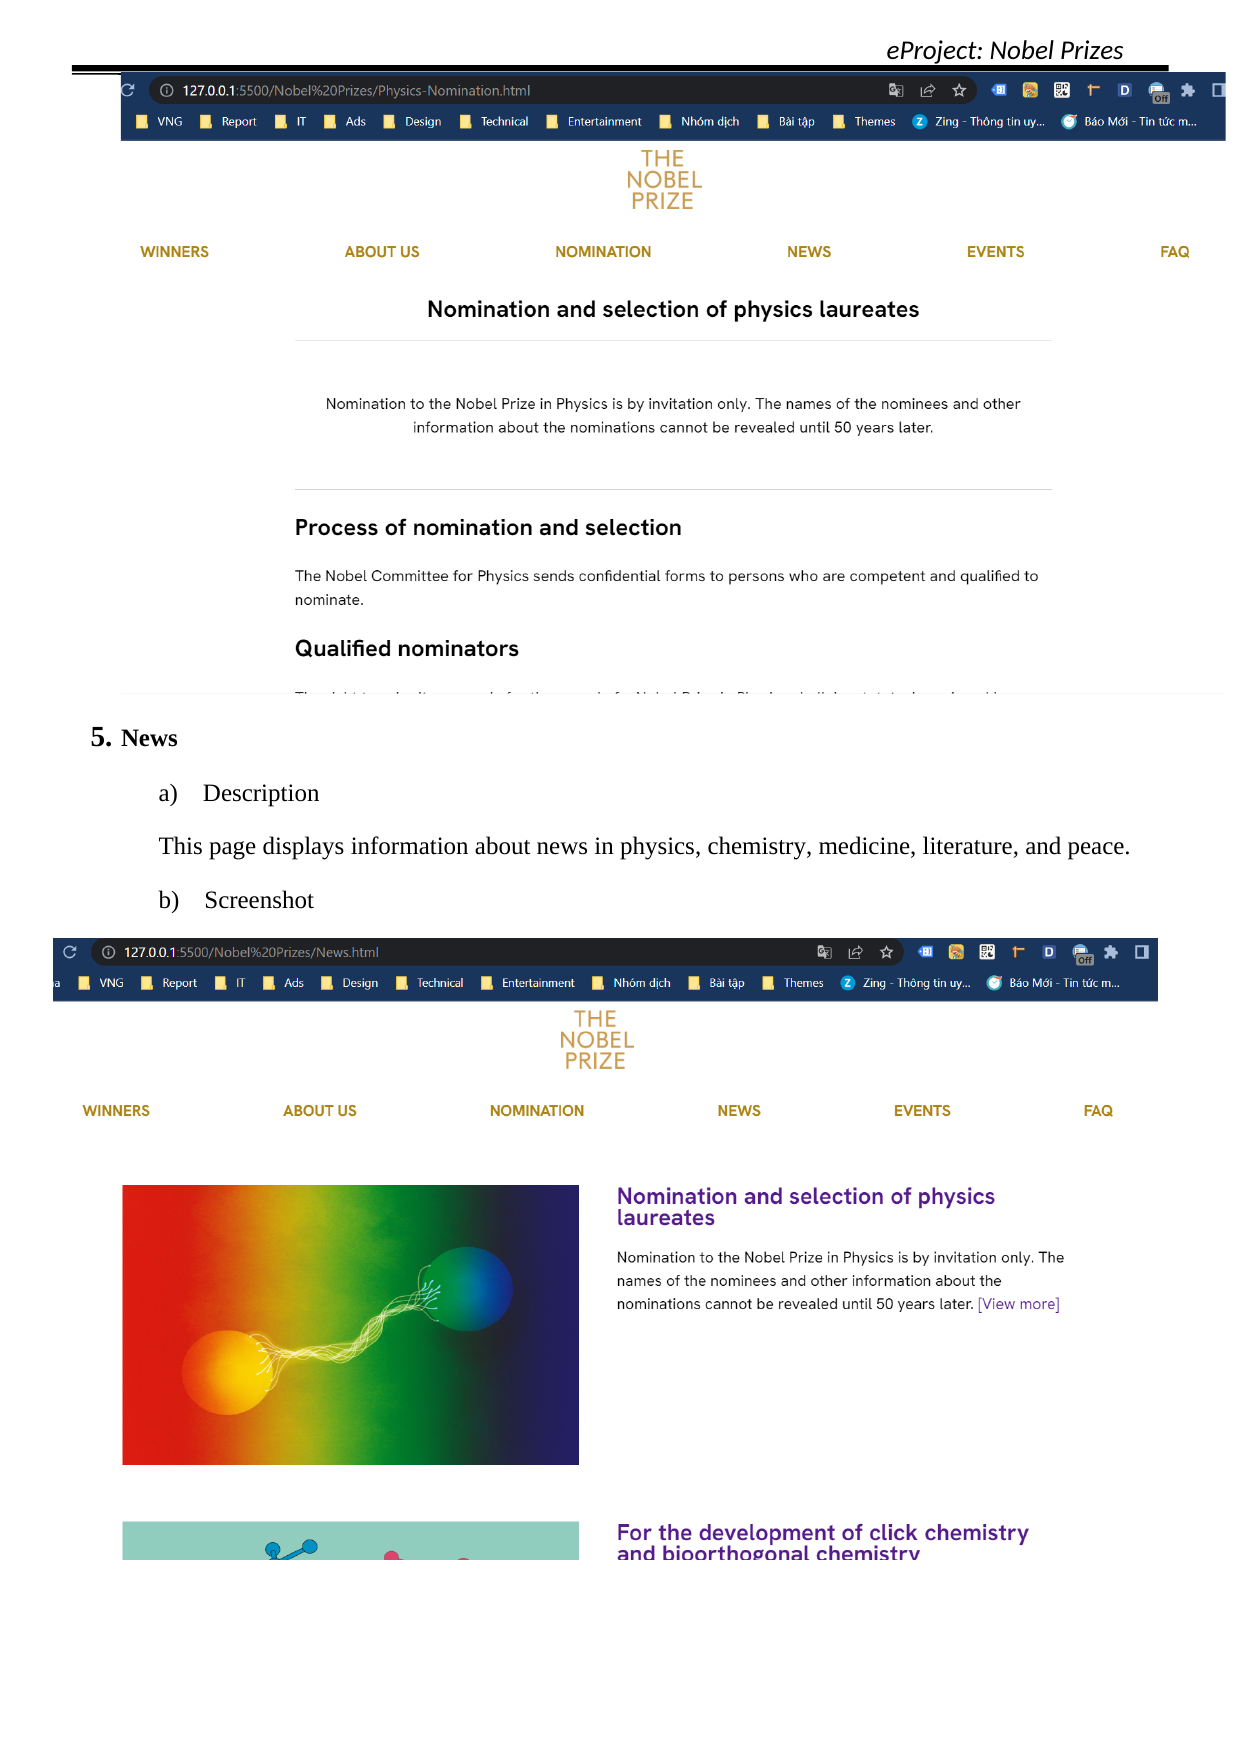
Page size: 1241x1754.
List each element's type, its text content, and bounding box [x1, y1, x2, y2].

text This page displays information about news in physics, chemistry, medicine, literature, and peace. [158, 831, 1203, 860]
text b) Screenshot [158, 885, 1203, 914]
subtitle 5. News [90, 719, 1203, 753]
text a) Description [158, 778, 1203, 806]
picture [120, 72, 1226, 694]
picture [53, 938, 1158, 1560]
